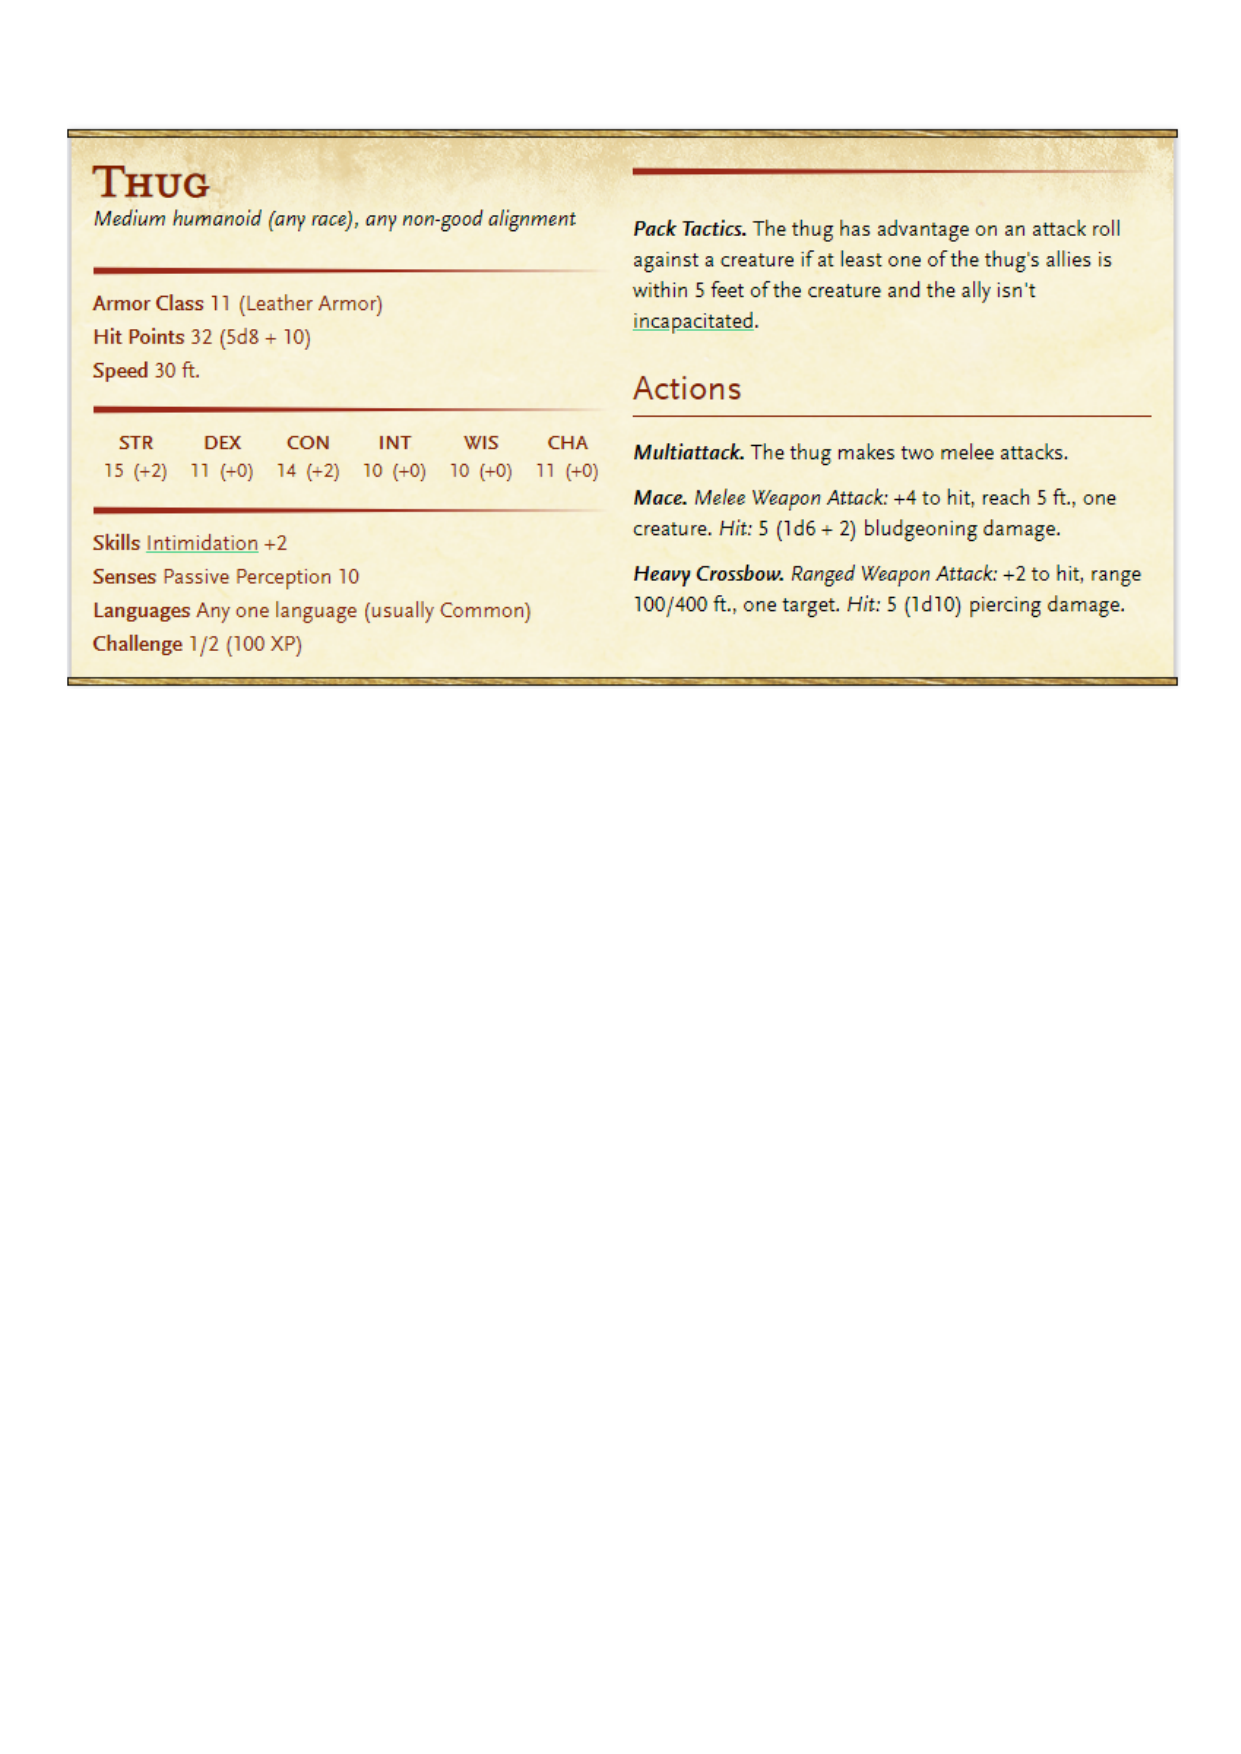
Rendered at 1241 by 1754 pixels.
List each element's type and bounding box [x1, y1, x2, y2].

picture [66, 122, 1181, 689]
